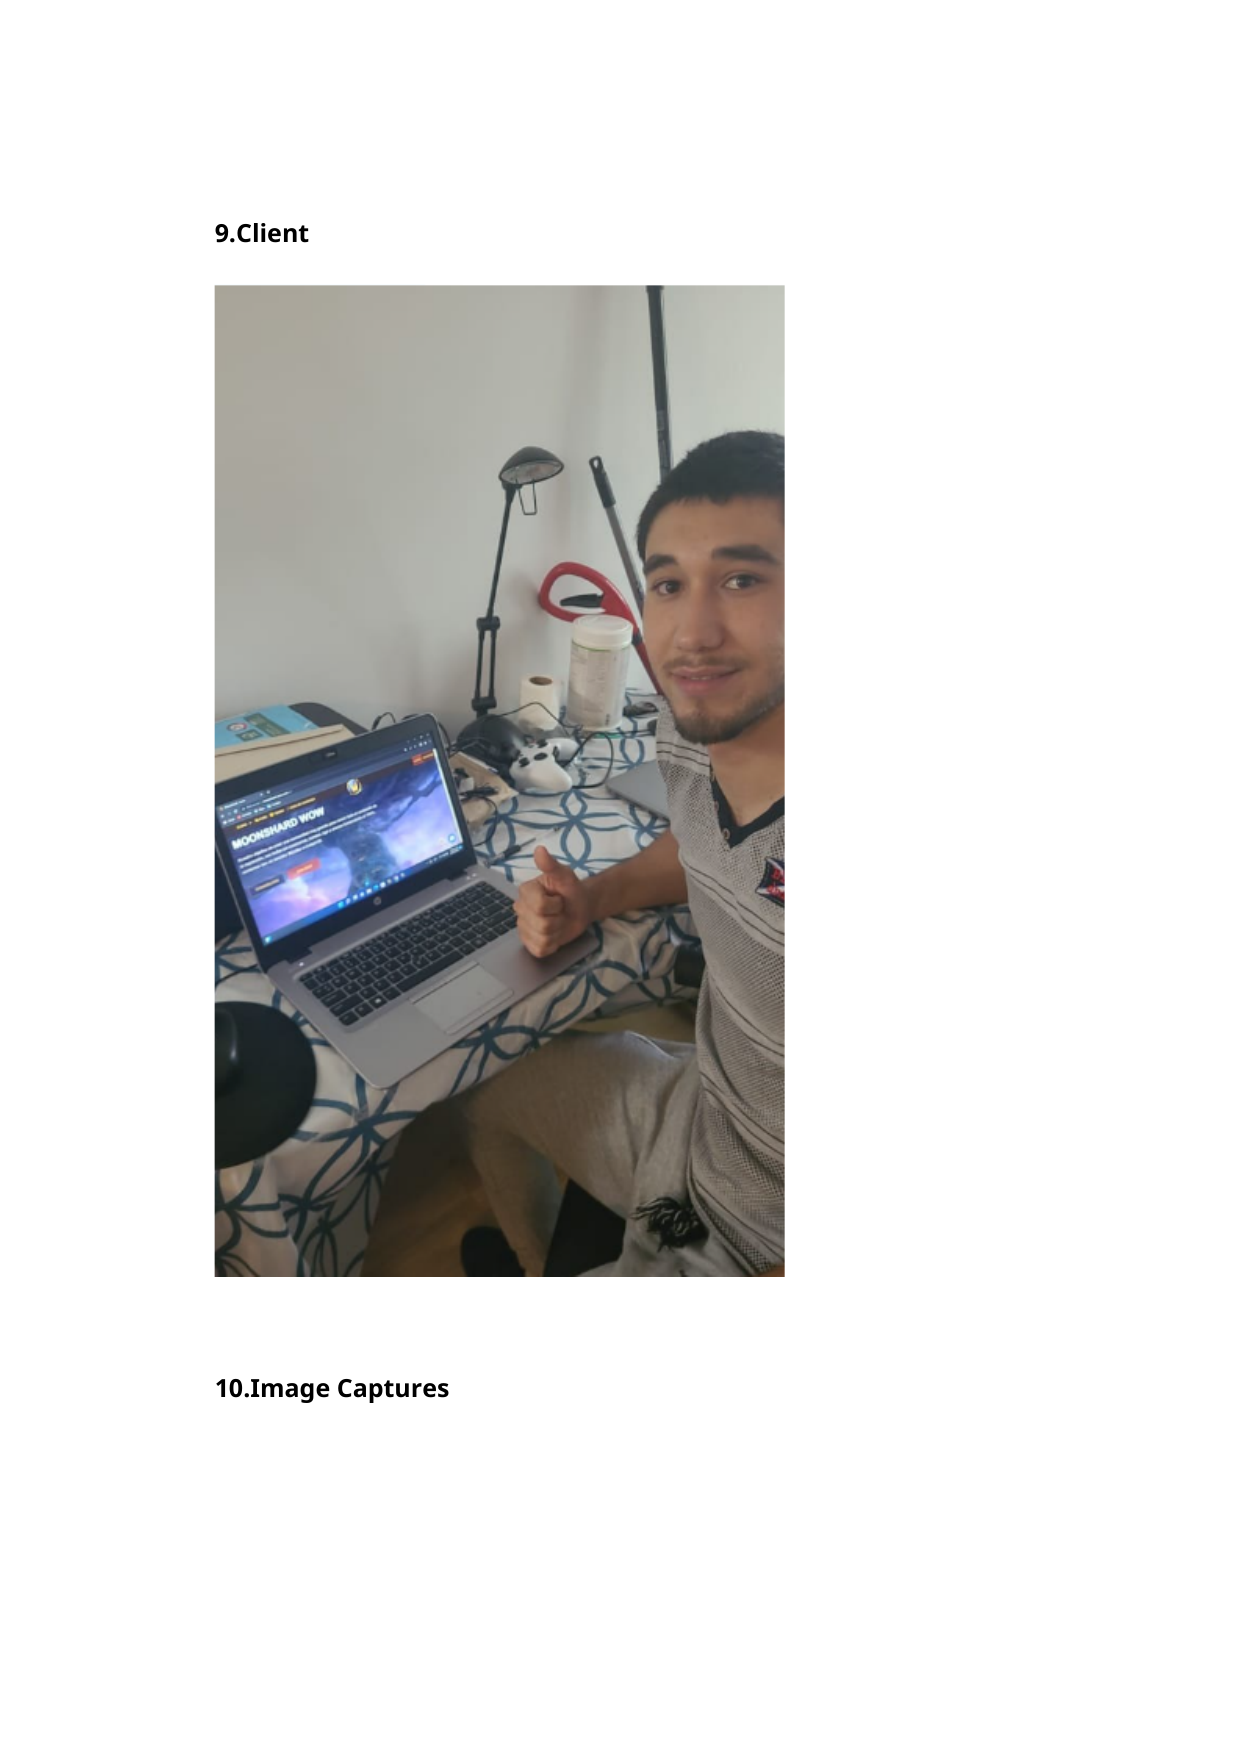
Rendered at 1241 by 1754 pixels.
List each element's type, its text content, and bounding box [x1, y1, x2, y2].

text 10.Image Captures [214, 1371, 1103, 1405]
text 9.Client [214, 216, 1103, 250]
picture [214, 284, 785, 1277]
